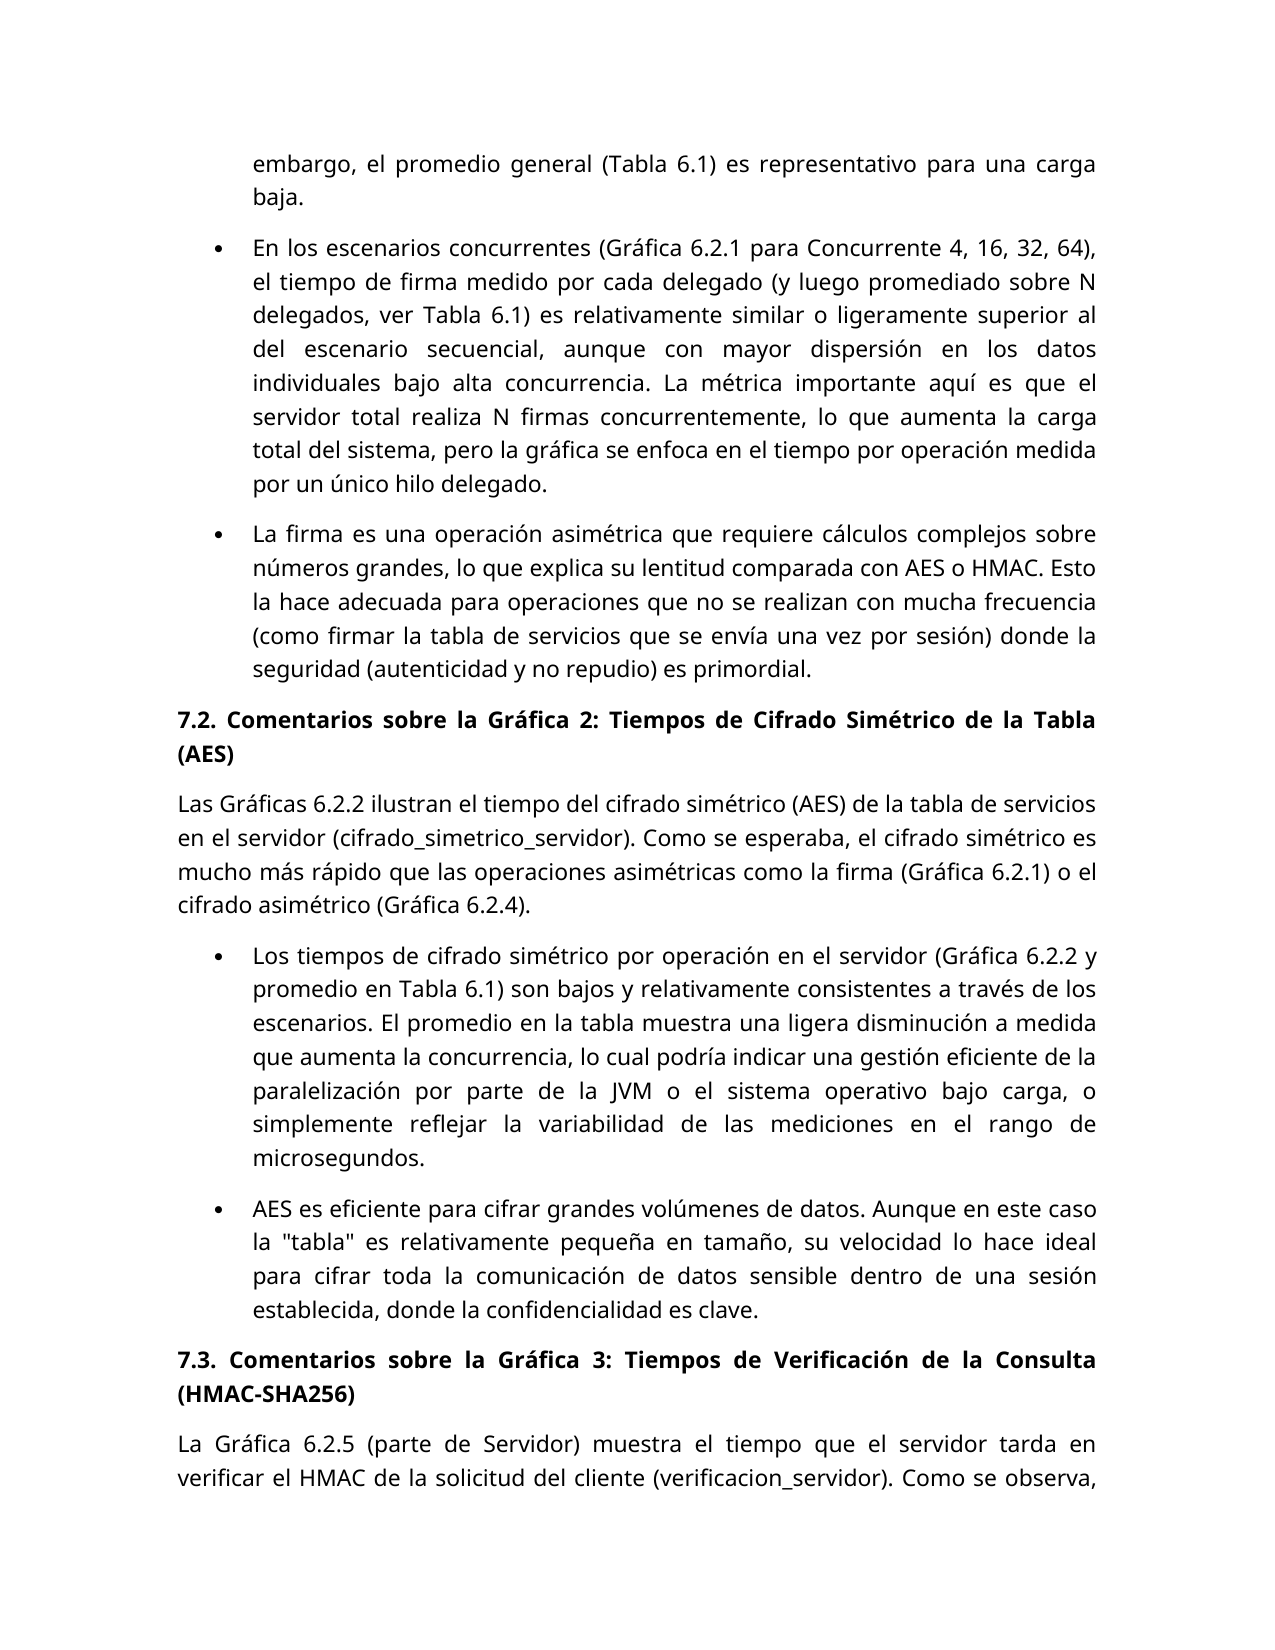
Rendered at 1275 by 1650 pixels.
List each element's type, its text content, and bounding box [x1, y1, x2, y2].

text 7.2. Comentarios sobre la Gráfica 2: Tiempos de Cifrado Simétrico de la Tabla (AES) [177, 704, 1098, 769]
list Los tiempos de cifrado simétrico por operación en el servidor (Gráfica 6.2.2 y promedio en Tabla 6.1) son bajos y relativamente consistentes a través de los escenarios. El promedio en la tabla muestra una ligera disminución a medida que aumenta la concurrencia, lo cual podría indicar una gestión eficiente de la paralelización por parte de la JVM o el sistema operativo bajo carga, o simplemente reflejar la variabilidad de las mediciones en el rango de microsegundos. [215, 940, 1098, 1173]
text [177, 1428, 1098, 1493]
text 7.3. Comentarios sobre la Gráfica 3: Tiempos de Verificación de la Consulta (HMAC-SHA256) [177, 1344, 1098, 1409]
list La firma es una operación asimétrica que requiere cálculos complejos sobre números grandes, lo que explica su lentitud comparada con AES o HMAC. Esto la hace adecuada para operaciones que no se realizan con mucha frecuencia (como firmar la tabla de servicios que se envía una vez por sesión) donde la seguridad (autenticidad y no repudio) es primordial. [215, 518, 1098, 685]
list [215, 148, 1098, 213]
text Las Gráficas 6.2.2 ilustran el tiempo del cifrado simétrico (AES) de la tabla de servicios en el servidor (cifrado_simetrico_servidor). Como se esperaba, el cifrado simétrico es mucho más rápido que las operaciones asimétricas como la firma (Gráfica 6.2.1) o el cifrado asimétrico (Gráfica 6.2.4). [177, 788, 1098, 921]
list En los escenarios concurrentes (Gráfica 6.2.1 para Concurrente 4, 16, 32, 64), el tiempo de firma medido por cada delegado (y luego promediado sobre N delegados, ver Tabla 6.1) es relativamente similar o ligeramente superior al del escenario secuencial, aunque con mayor dispersión en los datos individuales bajo alta concurrencia. La métrica importante aquí es que el servidor total realiza N firmas concurrentemente, lo que aumenta la carga total del sistema, pero la gráfica se enfoca en el tiempo por operación medida por un único hilo delegado. [215, 232, 1098, 499]
list AES es eficiente para cifrar grandes volúmenes de datos. Aunque en este caso la "tabla" es relativamente pequeña en tamaño, su velocidad lo hace ideal para cifrar toda la comunicación de datos sensible dentro de una sesión establecida, donde la confidencialidad es clave. [215, 1193, 1098, 1325]
